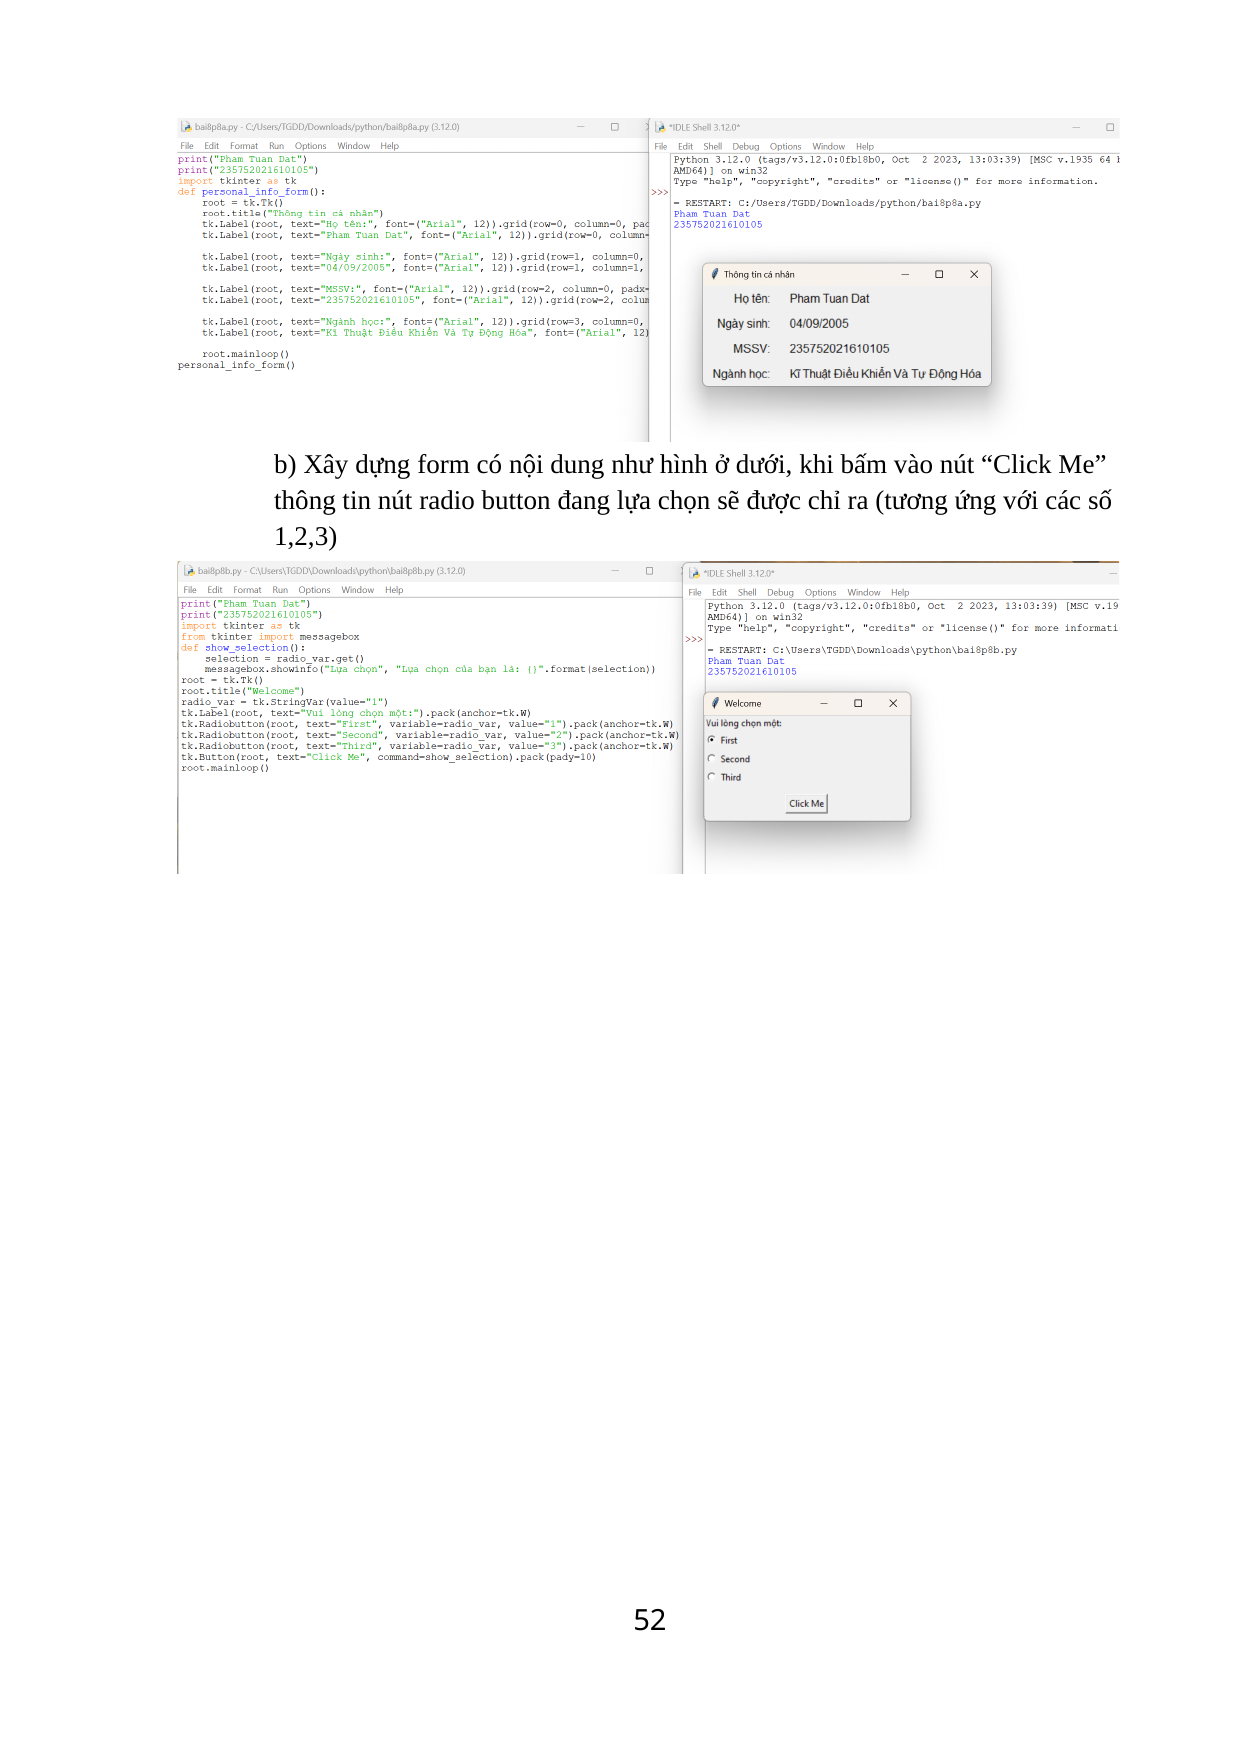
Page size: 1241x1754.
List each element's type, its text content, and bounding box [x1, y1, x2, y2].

list thông tin nút radio button đang lựa chọn sẽ được chỉ ra (tương ứng với các số 1,2,3) [274, 484, 1122, 551]
list b) Xây dựng form có nội dung như hình ở dưới, khi bấm vào nút “Click Me” [274, 448, 1122, 479]
picture [177, 561, 1120, 874]
picture [177, 118, 1120, 442]
